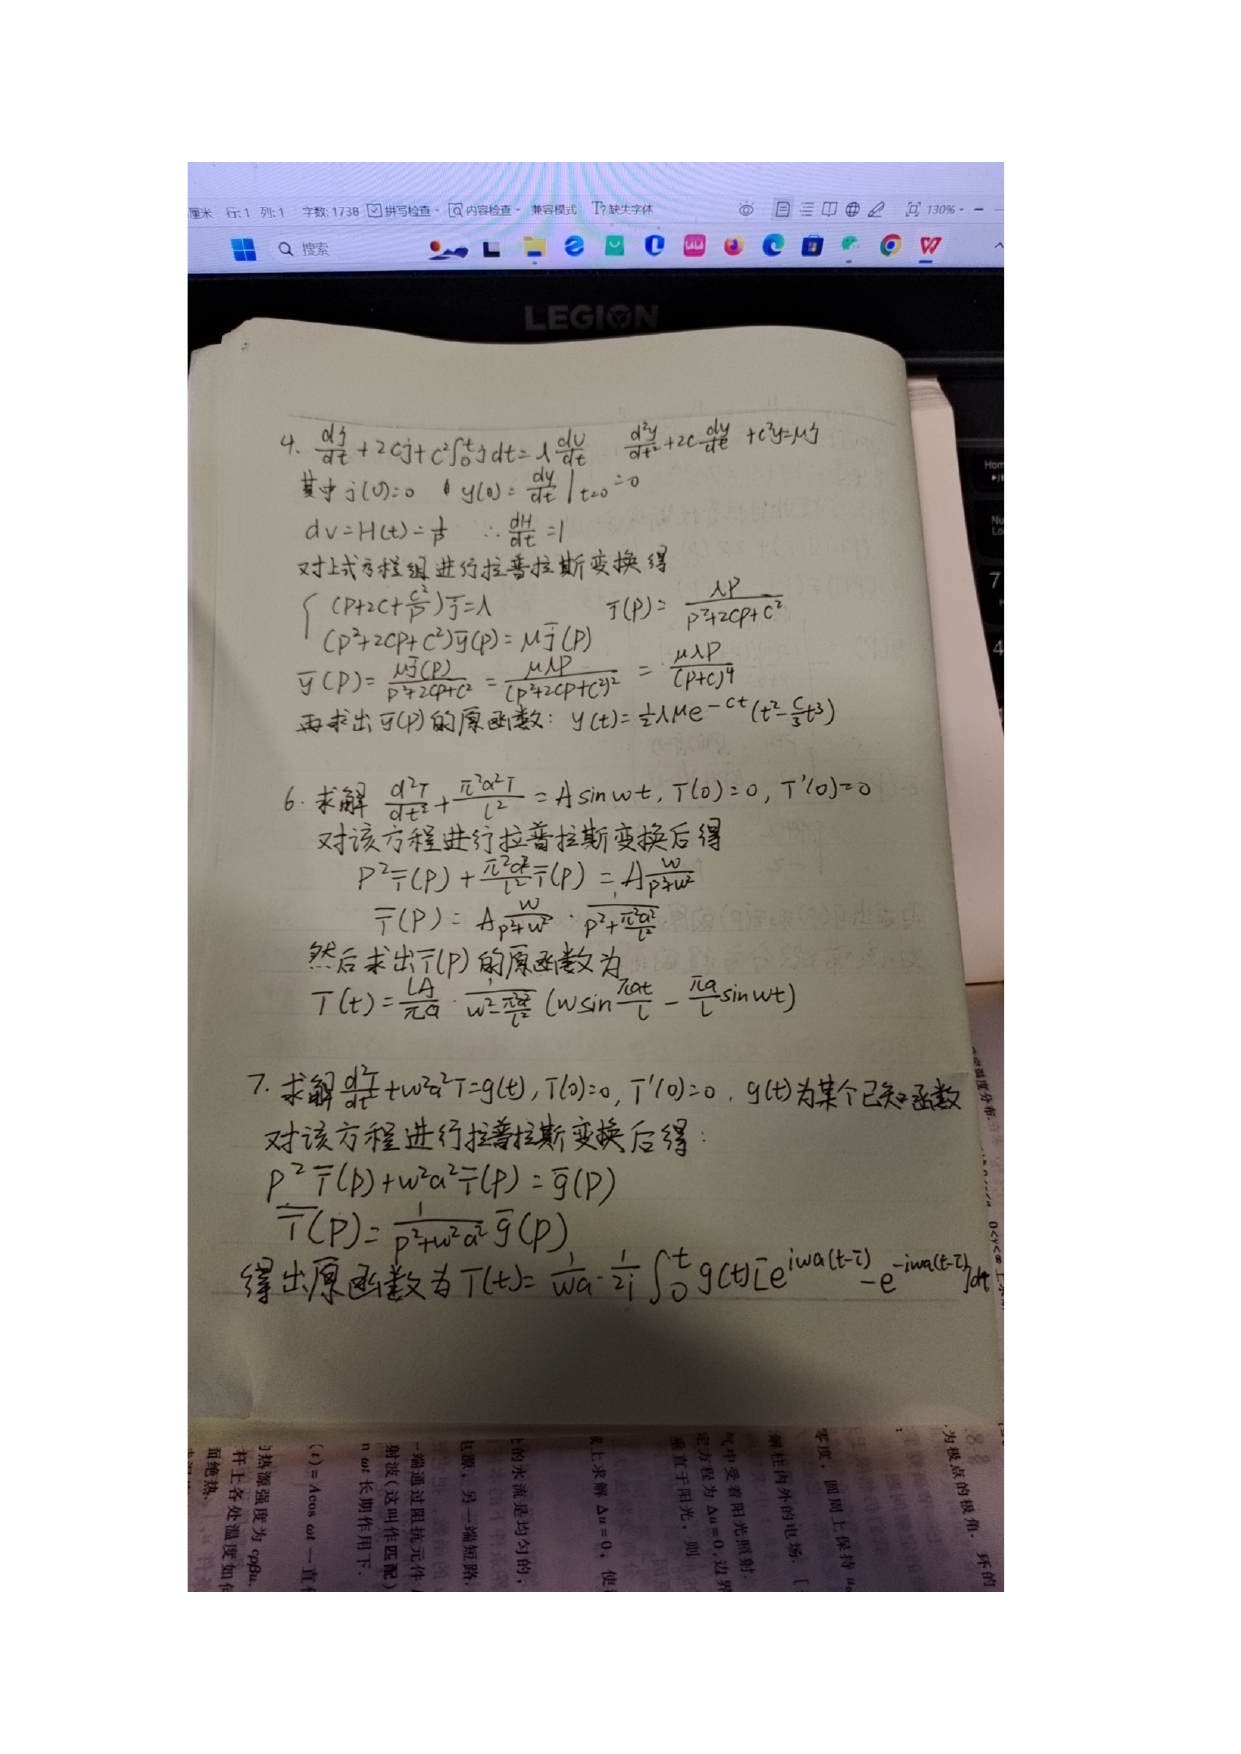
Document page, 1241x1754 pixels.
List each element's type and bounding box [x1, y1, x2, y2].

picture [187, 162, 1005, 1592]
